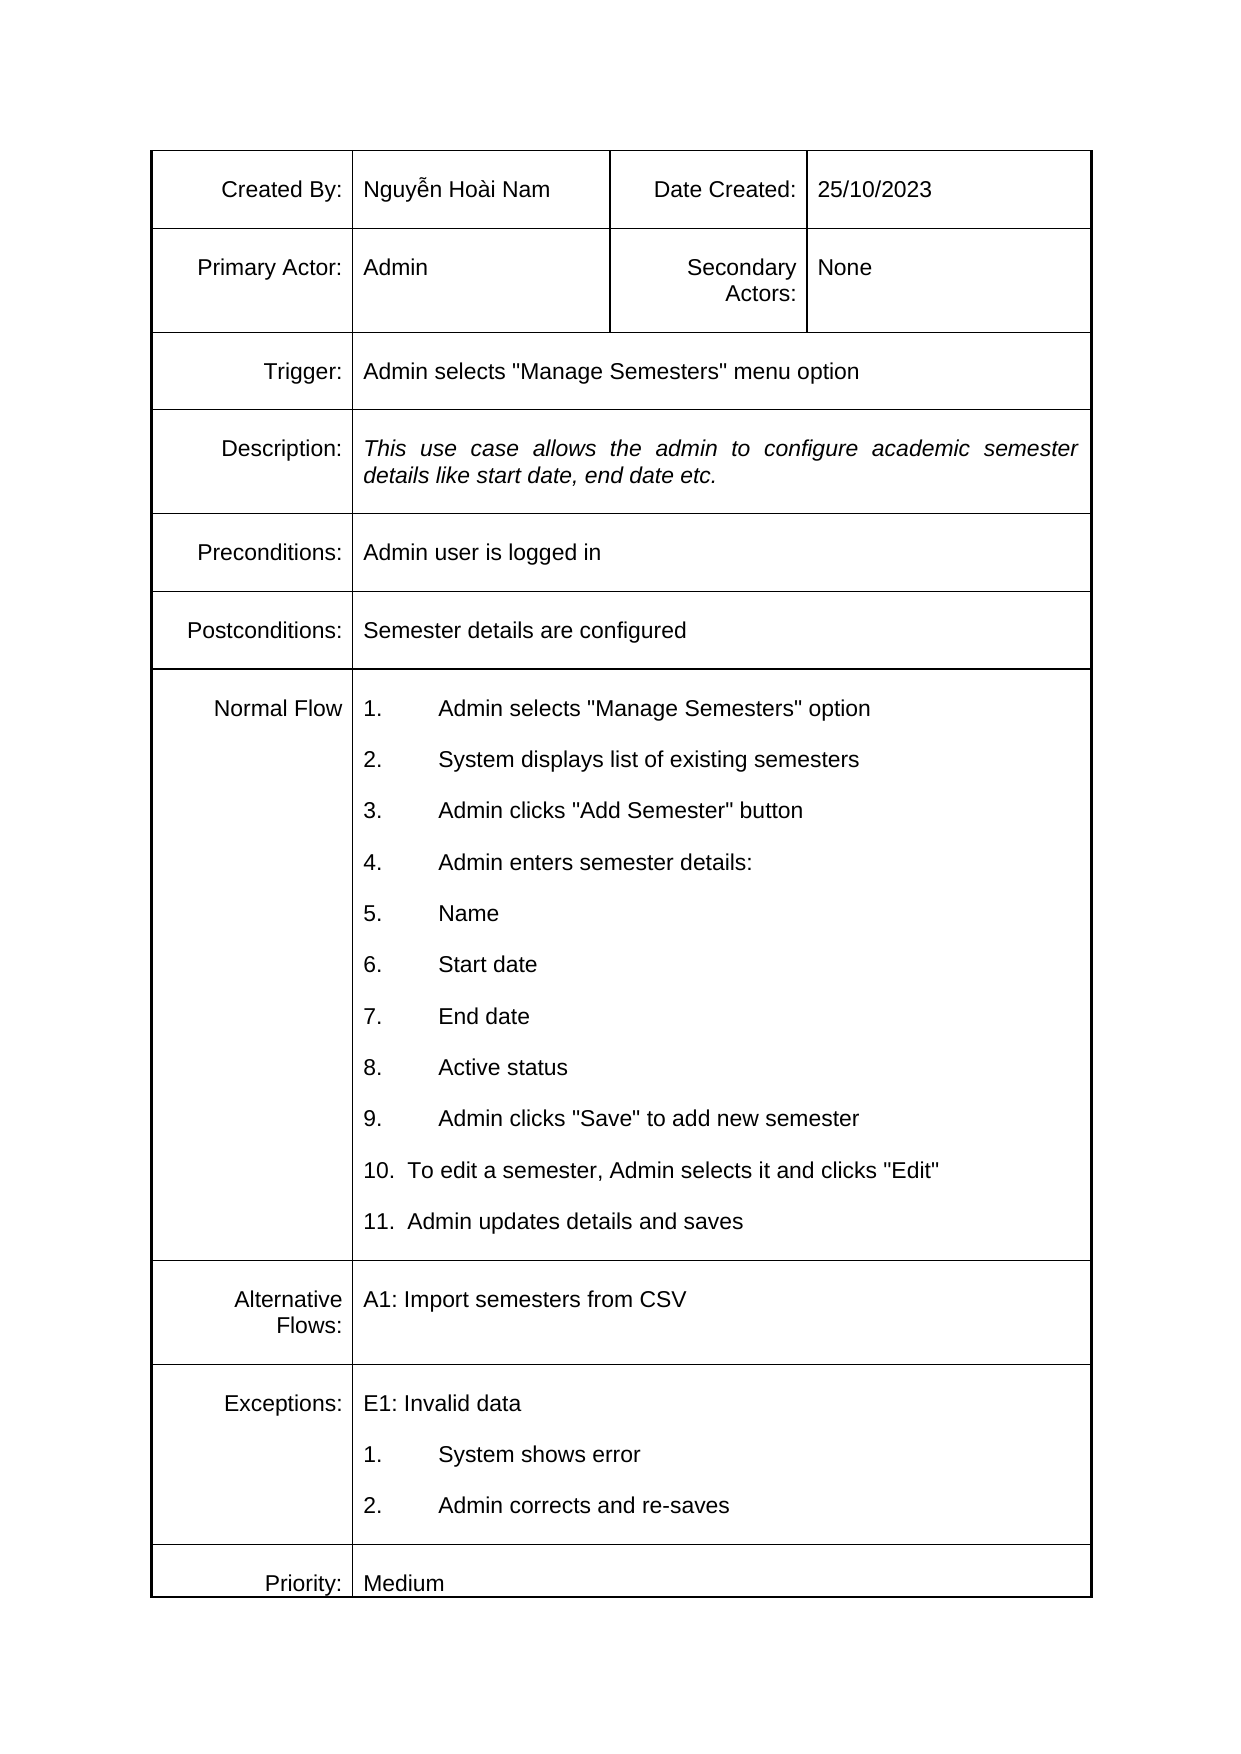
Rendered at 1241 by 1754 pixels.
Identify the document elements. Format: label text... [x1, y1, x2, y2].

table_cell E1: Invalid data 1. System shows error 2. Admin corrects and re-saves [353, 1365, 1090, 1544]
table_cell A1: Import semesters from CSV [353, 1261, 1090, 1363]
table_cell Primary Actor: [153, 229, 352, 332]
table_cell Alternative Flows: [153, 1261, 352, 1363]
table_cell Created By: [153, 151, 352, 228]
table_cell Admin user is logged in [353, 514, 1090, 591]
table_cell 1. Admin selects "Manage Semesters" option 2. System displays list of existing semesters 3. Admin clicks "Add Semester" button 4. Admin enters semester details: 5. Name 6. Start date 7. End date 8. Active status 9. Admin clicks "Save" to add new semester 10. To edit a semester, Admin selects it and clicks "Edit" 11. Admin updates details and saves [353, 670, 1090, 1259]
table_cell Exceptions: [153, 1365, 352, 1544]
table_cell None [808, 229, 1090, 332]
table_cell Description: [153, 410, 352, 513]
table_cell Medium [353, 1545, 1090, 1596]
table_cell Semester details are configured [353, 592, 1090, 668]
table_cell Admin selects "Manage Semesters" menu option [353, 333, 1090, 409]
table_cell Secondary Actors: [611, 229, 806, 332]
table_cell Date Created: [611, 151, 806, 228]
table_cell 25/10/2023 [808, 151, 1090, 228]
table_cell Postconditions: [153, 592, 352, 668]
table_cell Priority: [153, 1545, 352, 1596]
table_cell This use case allows the admin to configure academic semester details like start date, end date etc. [353, 410, 1090, 513]
table_cell Preconditions: [153, 514, 352, 591]
table_cell Nguyễn Hoài Nam [353, 151, 609, 228]
table_cell Normal Flow [153, 670, 352, 1259]
table_cell Trigger: [153, 333, 352, 409]
table_cell Admin [353, 229, 609, 332]
